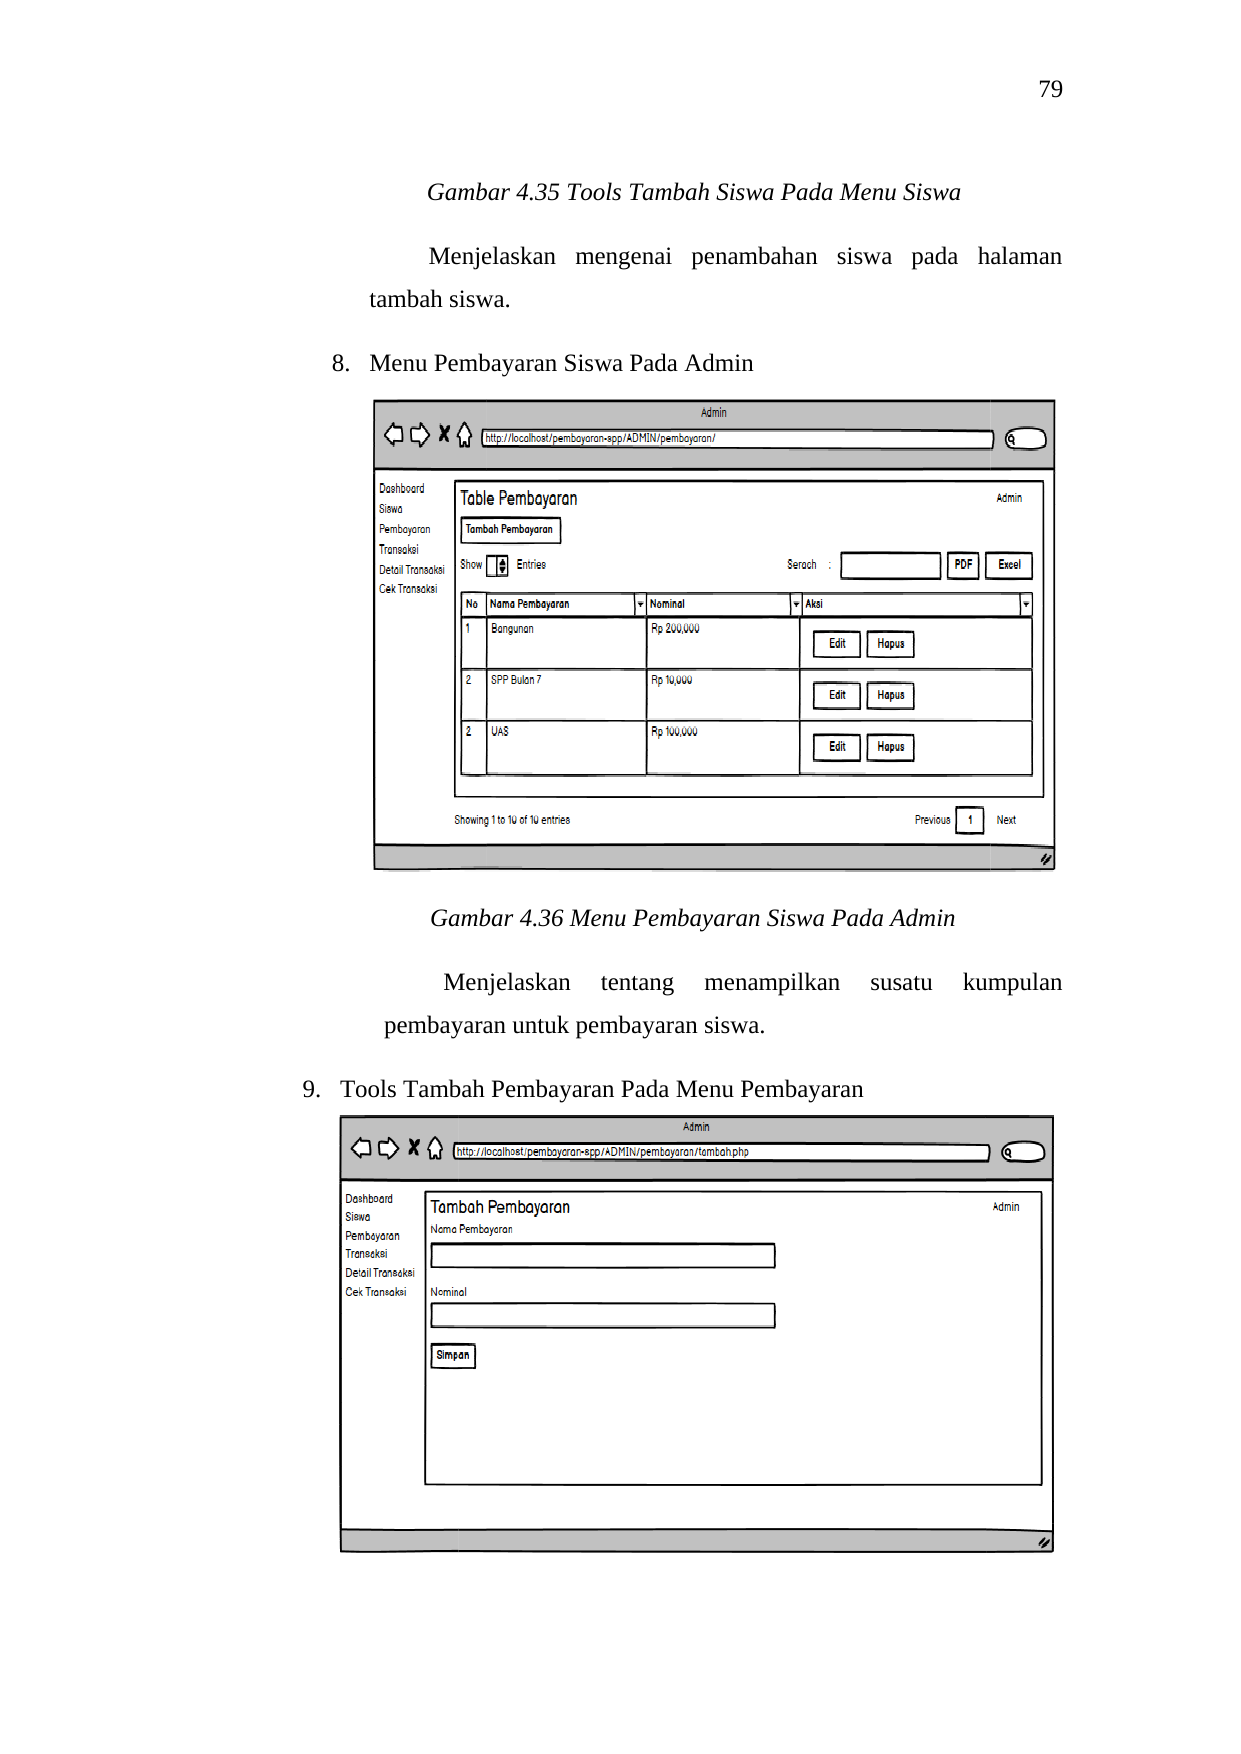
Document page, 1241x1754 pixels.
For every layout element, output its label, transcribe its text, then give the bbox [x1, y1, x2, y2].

text Gambar 4.35 Tools Tambah Siswa Pada Menu Siswa [325, 177, 1063, 206]
picture [332, 1107, 1063, 1564]
text Menjelaskan tentang menampilkan susatu kumpulan pembayaran untuk pembayaran siswa. [384, 967, 1063, 1039]
text Menjelaskan mengenai penambahan siswa pada halaman tambah siswa. [369, 241, 1063, 313]
list Menu Pembayaran Siswa Pada Admin [332, 348, 1063, 377]
list Tools Tambah Pembayaran Pada Menu Pembayaran [302, 1074, 1063, 1103]
text Gambar 4.36 Menu Pembayaran Siswa Pada Admin [325, 903, 1063, 932]
picture [369, 390, 1063, 883]
